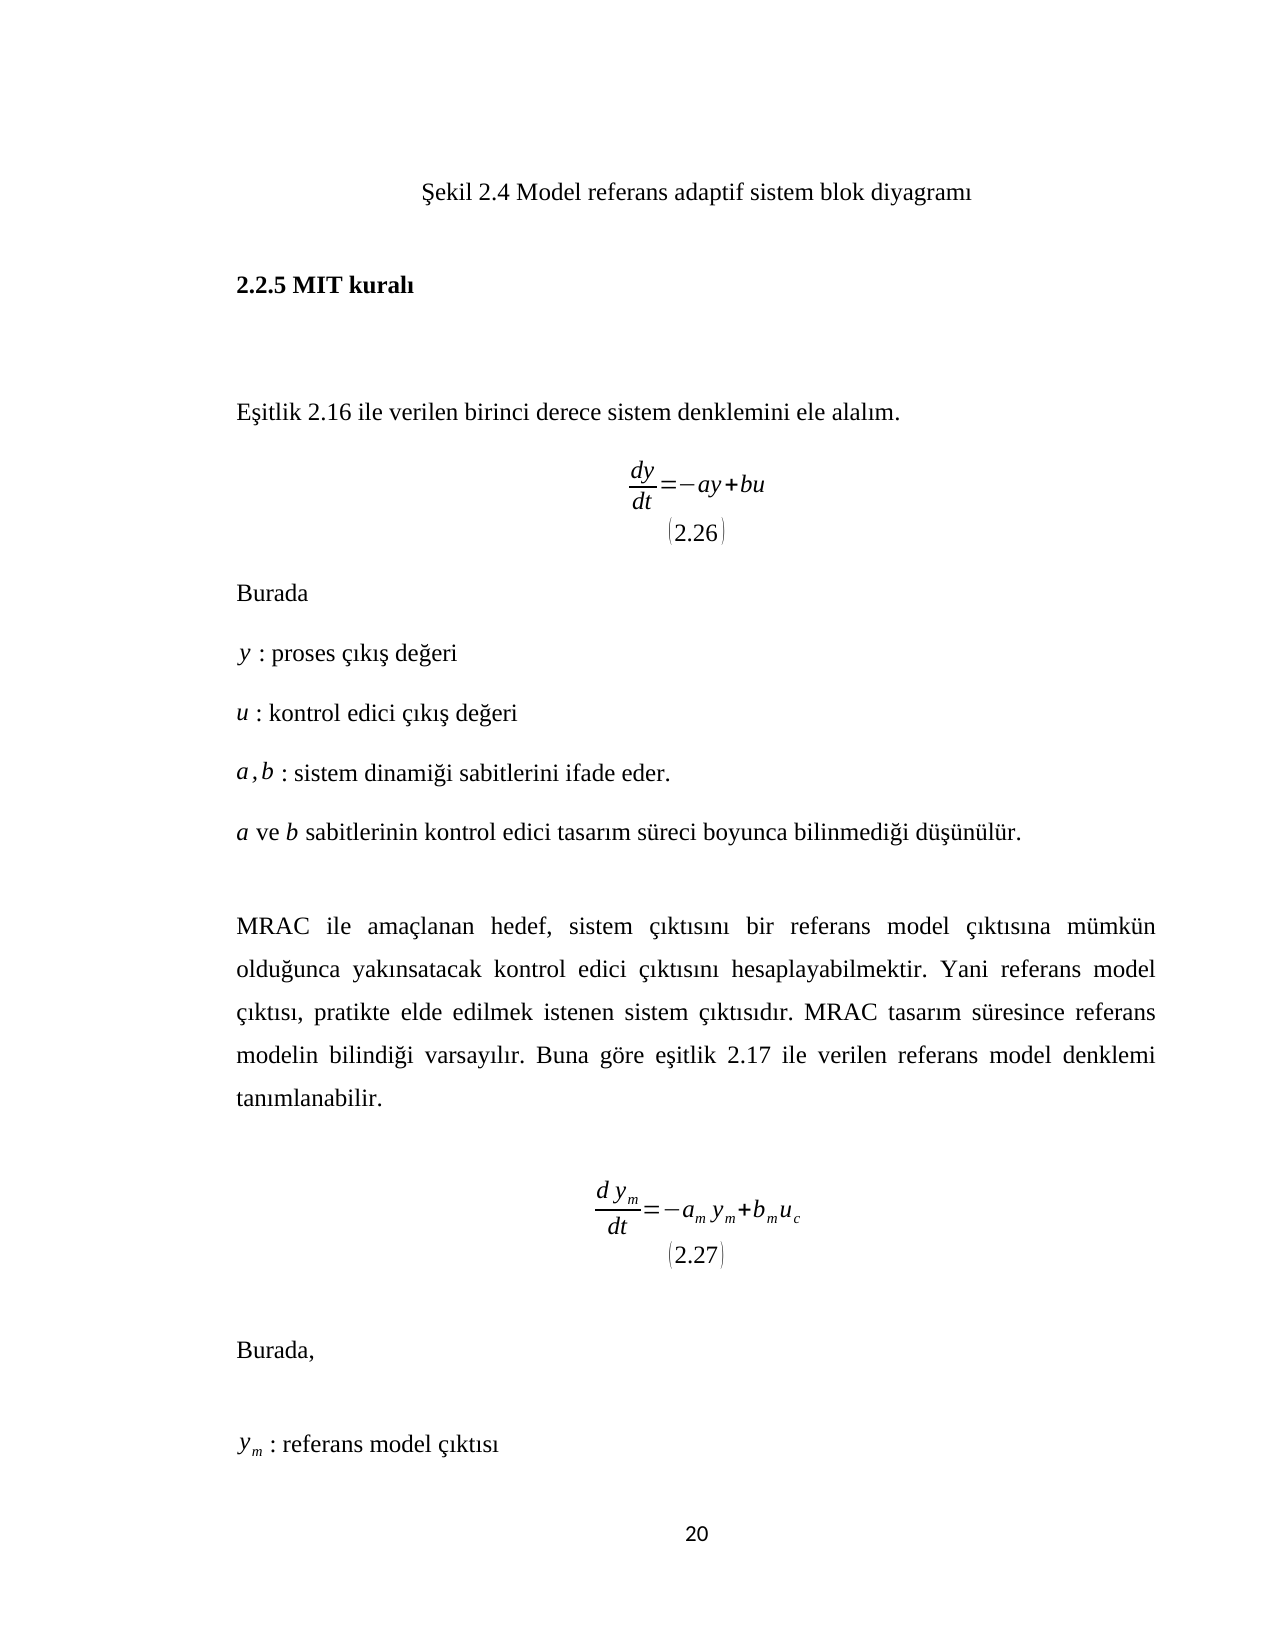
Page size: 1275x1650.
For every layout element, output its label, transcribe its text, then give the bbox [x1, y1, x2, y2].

text : proses çıkış değeri [236, 638, 1157, 667]
text Eşitlik 2.16 ile verilen birinci derece sistem denklemini ele alalım. [236, 397, 1157, 426]
text : kontrol edici çıkış değeri [236, 698, 1157, 727]
text ve sabitlerinin kontrol edici tasarım süreci boyunca bilinmediği düşünülür. [236, 817, 1157, 846]
text MRAC ile amaçlanan hedef, sistem çıktısını bir referans model çıktısına mümkün olduğunca yakınsatacak kontrol edici çıktısını hesaplayabilmektir. Yani referans model çıktısı, pratikte elde edilmek istenen sistem çıktısıdır. MRAC tasarım süresince referans modelin bilindiği varsayılır. Buna göre eşitlik 2.17 ile verilen referans model denklemi tanımlanabilir. [236, 911, 1157, 1112]
text Burada, [236, 1335, 1157, 1364]
text Şekil 2.4 Model referans adaptif sistem blok diyagramı [236, 177, 1157, 206]
text Burada [236, 578, 1157, 607]
subtitle 2.2.5 MIT kuralı [236, 270, 1157, 299]
text : referans model çıktısı [236, 1428, 1157, 1459]
text : sistem dinamiği sabitlerini ifade eder. [236, 758, 1157, 786]
